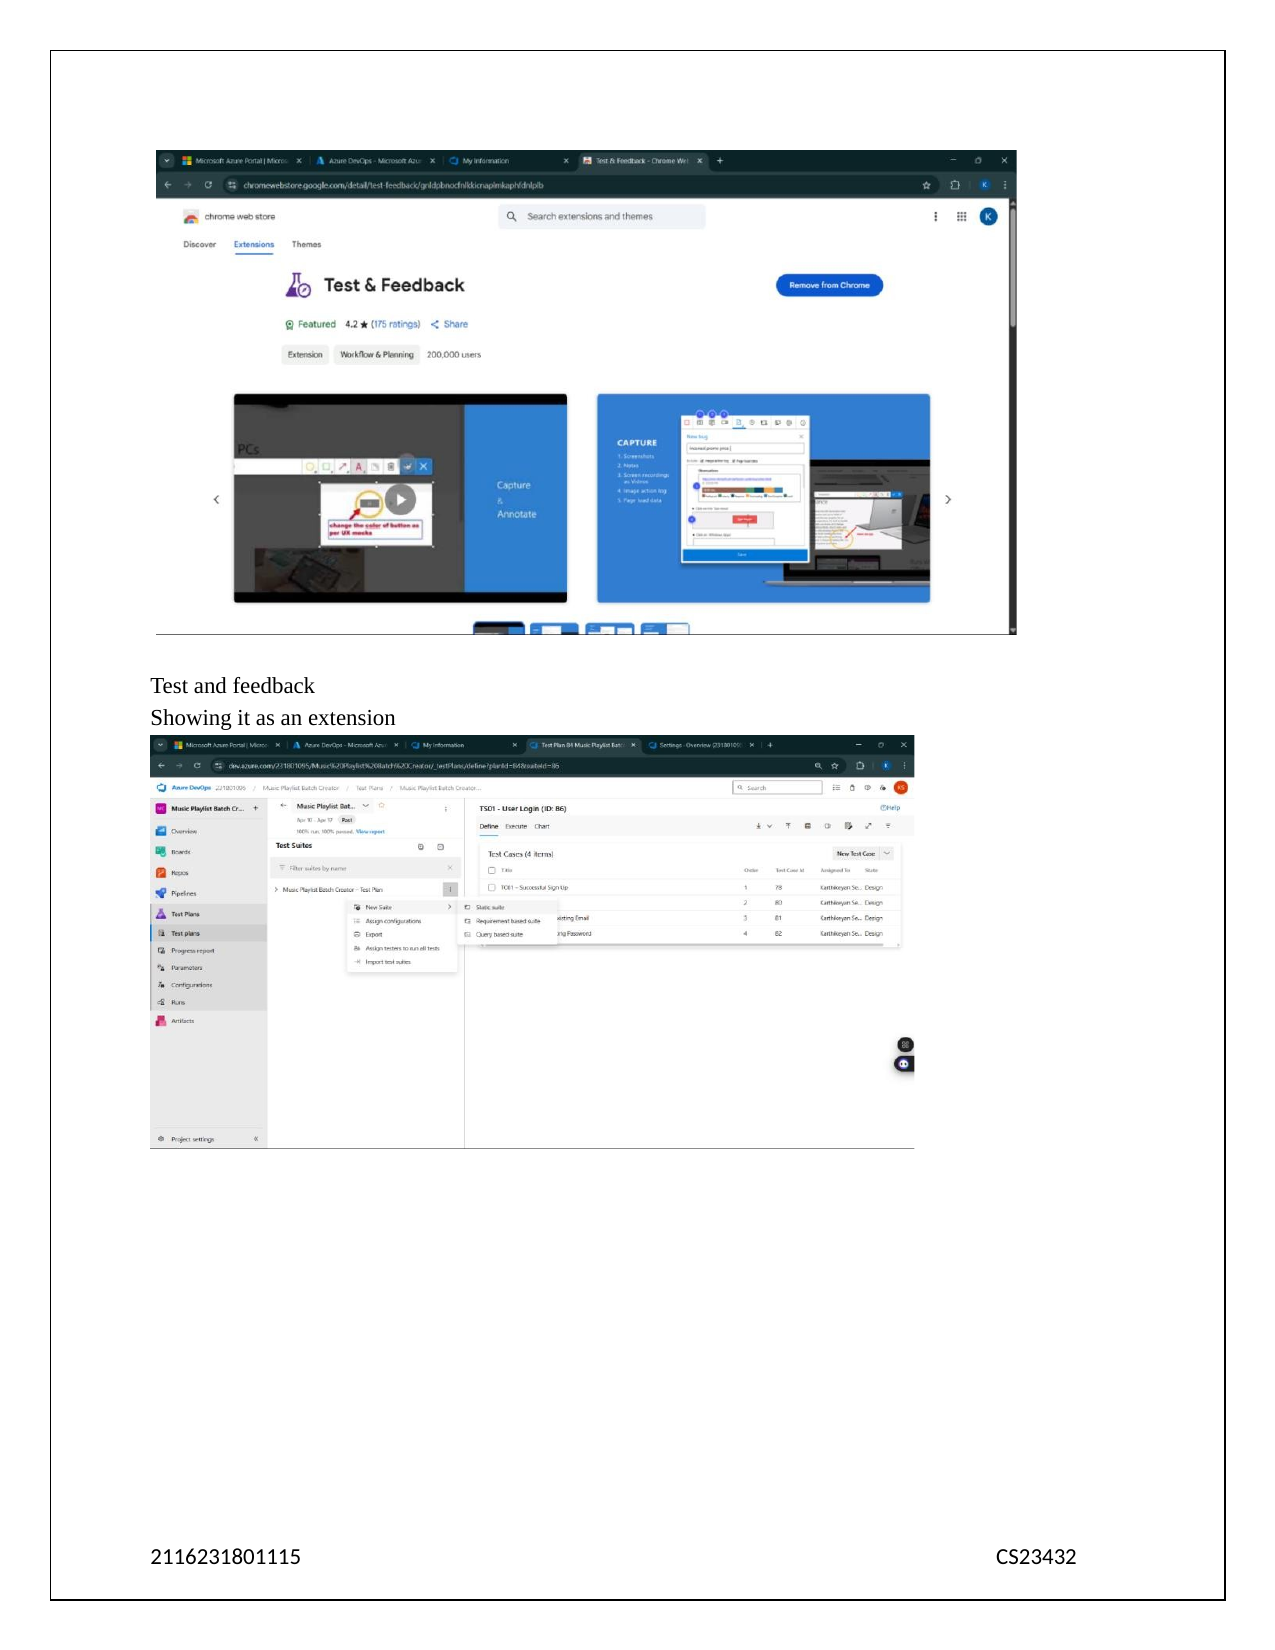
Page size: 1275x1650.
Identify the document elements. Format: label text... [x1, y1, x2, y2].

picture [156, 150, 1017, 635]
text Showing it as an extension [150, 704, 1128, 730]
picture [150, 735, 915, 1149]
text Test and feedback [150, 672, 1128, 698]
